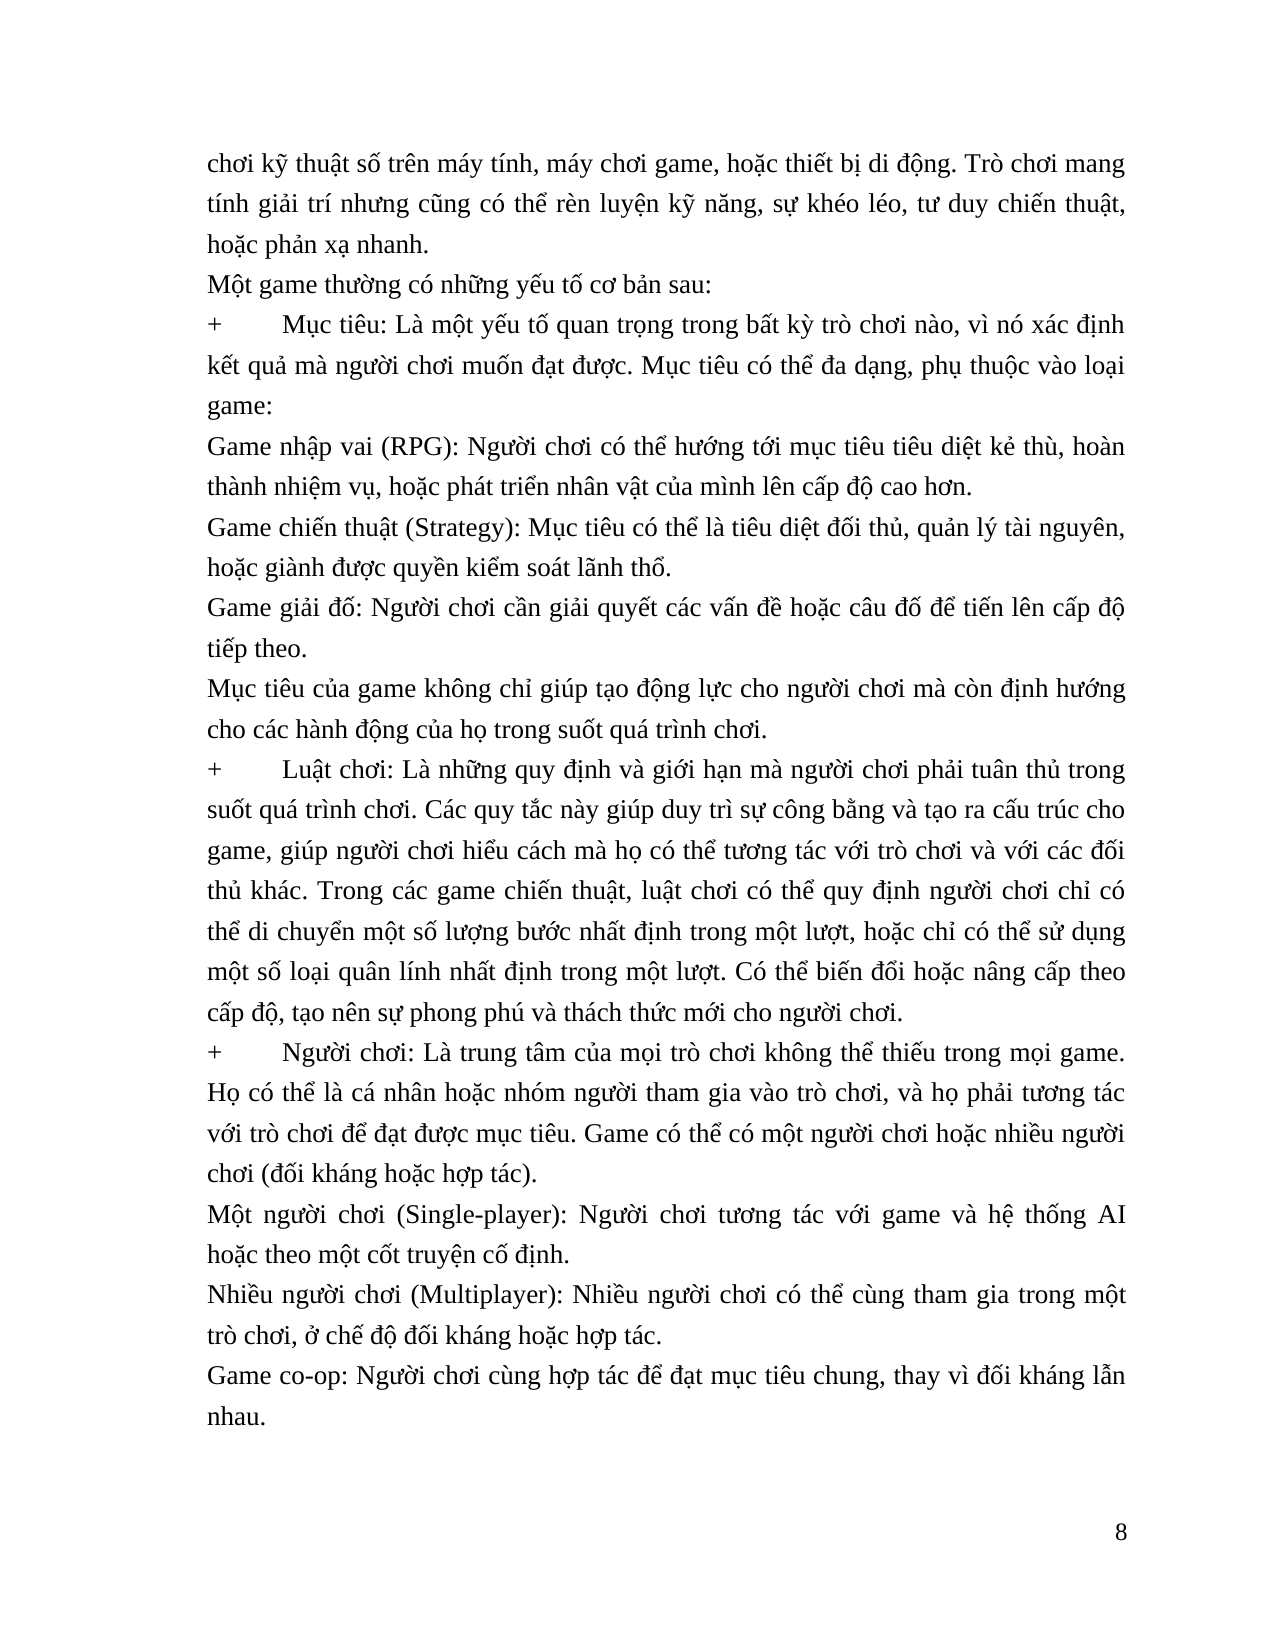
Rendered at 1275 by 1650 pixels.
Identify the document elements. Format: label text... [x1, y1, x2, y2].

text Mục tiêu của game không chỉ giúp tạo động lực cho người chơi mà còn định hướng cho các hành động của họ trong suốt quá trình chơi. [207, 672, 1127, 744]
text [207, 147, 1127, 259]
text Game giải đố: Người chơi cần giải quyết các vấn đề hoặc câu đố để tiến lên cấp độ tiếp theo. [207, 592, 1127, 663]
text Nhiều người chơi (Multiplayer): Nhiều người chơi có thể cùng tham gia trong một trò chơi, ở chế độ đối kháng hoặc hợp tác. [207, 1279, 1127, 1350]
text Một người chơi (Single-player): Người chơi tương tác với game và hệ thống AI hoặc theo một cốt truyện cố định. [207, 1198, 1127, 1269]
text Một game thường có những yếu tố cơ bản sau: [207, 268, 1127, 299]
text Game chiến thuật (Strategy): Mục tiêu có thể là tiêu diệt đối thủ, quản lý tài nguyên, hoặc giành được quyền kiểm soát lãnh thổ. [207, 511, 1127, 582]
text Game co-op: Người chơi cùng hợp tác để đạt mục tiêu chung, thay vì đối kháng lẫn nhau. [207, 1359, 1127, 1431]
text + Luật chơi: Là những quy định và giới hạn mà người chơi phải tuân thủ trong suốt quá trình chơi. Các quy tắc này giúp duy trì sự công bằng và tạo ra cấu trúc cho game, giúp người chơi hiểu cách mà họ có thể tương tác với trò chơi và với các đối thủ khác. Trong các game chiến thuật, luật chơi có thể quy định người chơi chỉ có thể di chuyển một số lượng bước nhất định trong một lượt, hoặc chỉ có thể sử dụng một số loại quân lính nhất định trong một lượt. Có thể biến đổi hoặc nâng cấp theo cấp độ, tạo nên sự phong phú và thách thức mới cho người chơi. [207, 753, 1127, 1027]
text Game nhập vai (RPG): Người chơi có thể hướng tới mục tiêu tiêu diệt kẻ thù, hoàn thành nhiệm vụ, hoặc phát triển nhân vật của mình lên cấp độ cao hơn. [207, 430, 1127, 501]
text + Người chơi: Là trung tâm của mọi trò chơi không thể thiếu trong mọi game. Họ có thể là cá nhân hoặc nhóm người tham gia vào trò chơi, và họ phải tương tác với trò chơi để đạt được mục tiêu. Game có thể có một người chơi hoặc nhiều người chơi (đối kháng hoặc hợp tác). [207, 1036, 1127, 1188]
text + Mục tiêu: Là một yếu tố quan trọng trong bất kỳ trò chơi nào, vì nó xác định kết quả mà người chơi muốn đạt được. Mục tiêu có thể đa dạng, phụ thuộc vào loại game: [207, 309, 1127, 421]
